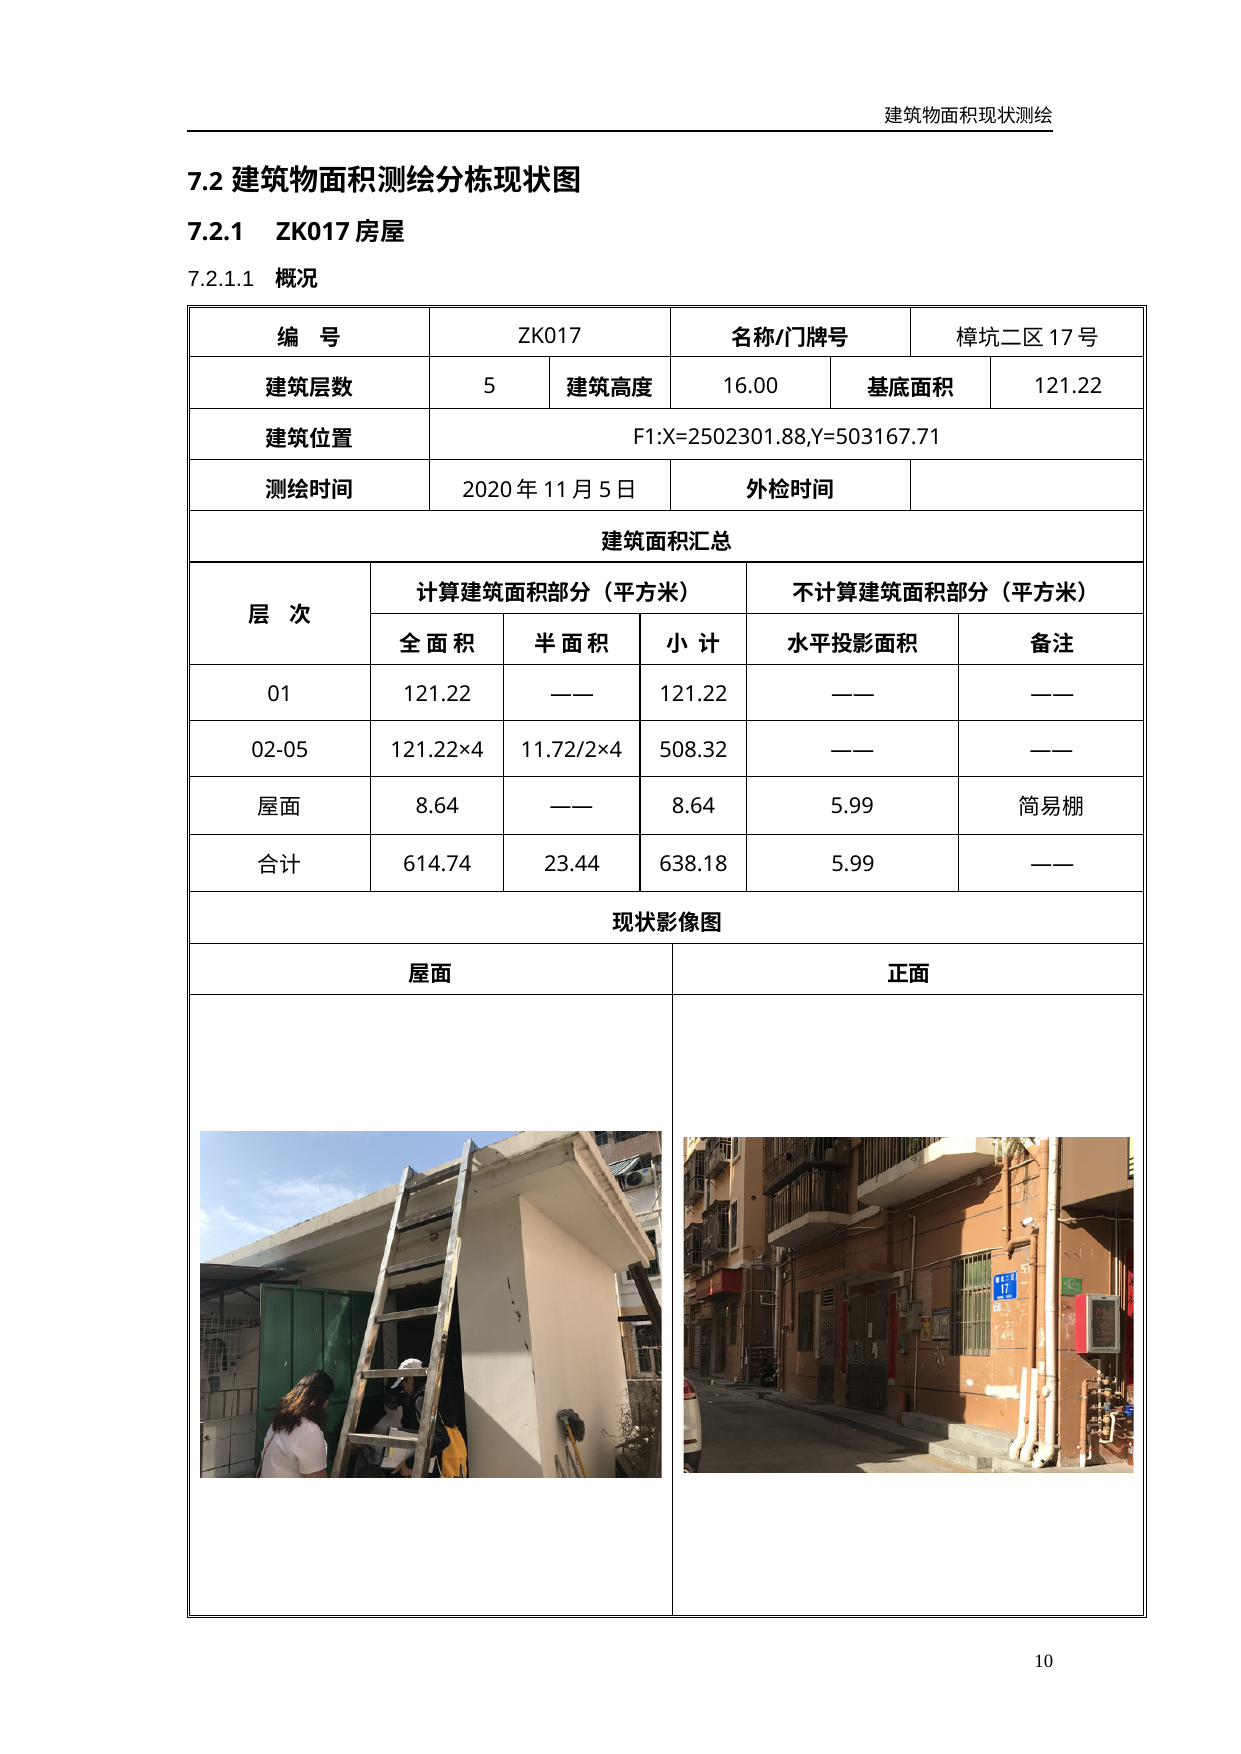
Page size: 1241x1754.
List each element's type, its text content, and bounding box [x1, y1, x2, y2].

table_cell 全 面 积 [371, 614, 503, 664]
table_cell 建筑位置 [190, 409, 429, 459]
picture [683, 1137, 1134, 1473]
table_header 樟坑二区17号 [911, 308, 1143, 356]
text 建筑物面积测绘分栋现状图 [187, 157, 1053, 199]
table_cell [190, 995, 672, 1614]
subtitle ZK017房屋 [187, 212, 1053, 248]
table_cell —— [959, 835, 1143, 891]
table_cell 屋面 [190, 944, 672, 994]
table_cell 备注 [959, 614, 1143, 664]
table_cell 01 [190, 665, 370, 720]
table_header ZK017 [430, 308, 670, 356]
table_cell —— [959, 721, 1143, 776]
table_cell 121.22×4 [371, 721, 503, 776]
table_header 编 号 [190, 308, 429, 356]
table_cell 121.22 [371, 665, 503, 720]
table_cell 5.99 [747, 777, 958, 833]
table_header 名称/门牌号 [671, 308, 910, 356]
table_cell 8.64 [371, 777, 503, 833]
table_cell 计算建筑面积部分（平方米） [371, 563, 746, 613]
table_cell 614.74 [371, 835, 503, 891]
table_cell —— [747, 665, 958, 720]
table_cell [673, 995, 1143, 1614]
subtitle 概况 [187, 261, 1053, 292]
table_cell 建筑层数 [190, 357, 429, 407]
table_cell —— [504, 665, 639, 720]
table_cell F1:X=2502301.88,Y=503167.71 [430, 409, 1143, 459]
table_cell 16.00 [671, 357, 830, 407]
table_cell 11.72/2×4 [504, 721, 639, 776]
table_cell 23.44 [504, 835, 639, 891]
table_cell 2020年11月5日 [430, 460, 670, 510]
table_cell 121.22 [641, 665, 746, 720]
table_cell 现状影像图 [190, 892, 1143, 943]
picture [200, 1131, 662, 1478]
table_cell 638.18 [641, 835, 746, 891]
table_cell 建筑高度 [550, 357, 670, 407]
table_cell 02-05 [190, 721, 370, 776]
table_cell 水平投影面积 [747, 614, 958, 664]
table_cell 合计 [190, 835, 370, 891]
table_cell 屋面 [190, 777, 370, 833]
table_cell 8.64 [641, 777, 746, 833]
table_cell 基底面积 [831, 357, 990, 407]
table_cell 不计算建筑面积部分（平方米） [747, 563, 1143, 613]
table_cell —— [747, 721, 958, 776]
table_cell 简易棚 [959, 777, 1143, 833]
table_cell 5.99 [747, 835, 958, 891]
table_cell [911, 460, 1143, 510]
table_cell 层 次 [190, 563, 370, 664]
table_cell 小 计 [641, 614, 746, 664]
table_cell 半 面 积 [504, 614, 639, 664]
table_cell 正面 [673, 944, 1143, 994]
table_cell —— [504, 777, 639, 833]
table_cell 121.22 [991, 357, 1143, 407]
table_cell 5 [430, 357, 549, 407]
table_cell 508.32 [641, 721, 746, 776]
table_cell —— [959, 665, 1143, 720]
table_cell 外检时间 [671, 460, 910, 510]
table_cell 建筑面积汇总 [190, 511, 1143, 561]
table_cell 测绘时间 [190, 460, 429, 510]
